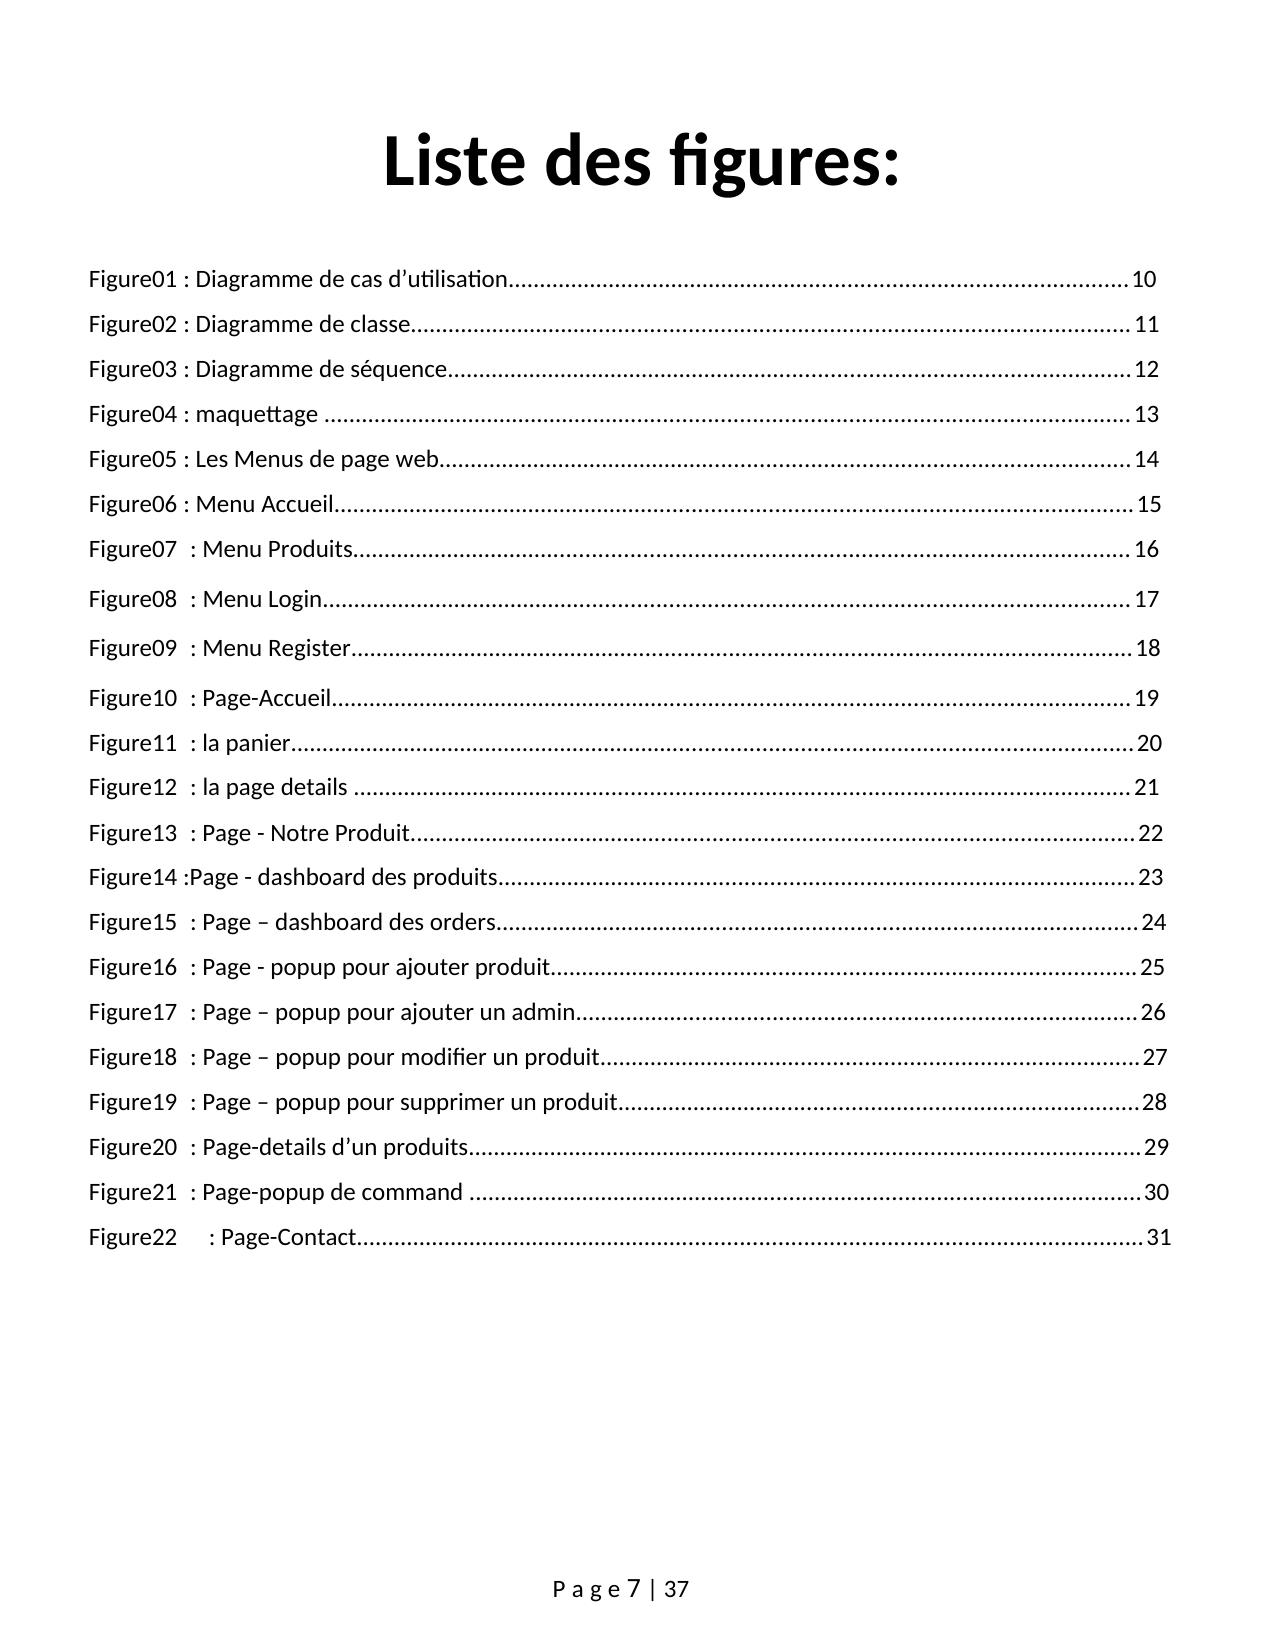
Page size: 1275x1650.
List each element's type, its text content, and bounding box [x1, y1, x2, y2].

text Figure21 : Page-popup de command . 30 [89, 1176, 1258, 1206]
text Figure01 : Diagramme de cas d’utilisation 10 [89, 264, 1258, 294]
text Figure17 : Page – popup pour ajouter un admin 26 [89, 996, 1258, 1027]
subtitle Liste des figures: [107, 112, 1178, 204]
text Figure14 :Page - dashboard des produits 23 [89, 861, 1258, 892]
text Figure08 : Menu Login 17 [89, 583, 1258, 613]
text Figure18 : Page – popup pour modifier un produit 27 [89, 1041, 1258, 1072]
text Figure06 : Menu Accueil 15 [89, 489, 1258, 519]
text Figure10 : Page-Accueil 19 [89, 682, 1258, 712]
text Figure19 : Page – popup pour supprimer un produit 28 [89, 1086, 1258, 1117]
text Figure13 : Page - Notre Produit. 22 [89, 817, 1258, 847]
text Figure16 : Page - popup pour ajouter produit 25 [89, 951, 1258, 982]
text Figure07 : Menu Produits 16 [89, 533, 1258, 564]
text Figure20 : Page-details d’un produits 29 [89, 1131, 1258, 1161]
text Figure05 : Les Menus de page web 14 [89, 444, 1258, 474]
text Figure22 : Page-Contact 31 [89, 1221, 1258, 1251]
text Figure11 : la panier 20 [89, 727, 1258, 757]
text Figure12 : la page details 21 [89, 772, 1258, 802]
text Figure15 : Page – dashboard des orders 24 [89, 906, 1258, 937]
text Figure02 : Diagramme de classe 11 [89, 309, 1258, 339]
text Figure03 : Diagramme de séquence 12 [89, 354, 1258, 384]
text Figure04 : maquettage 13 [89, 399, 1258, 429]
text Figure09 : Menu Register. 18 [89, 632, 1258, 663]
